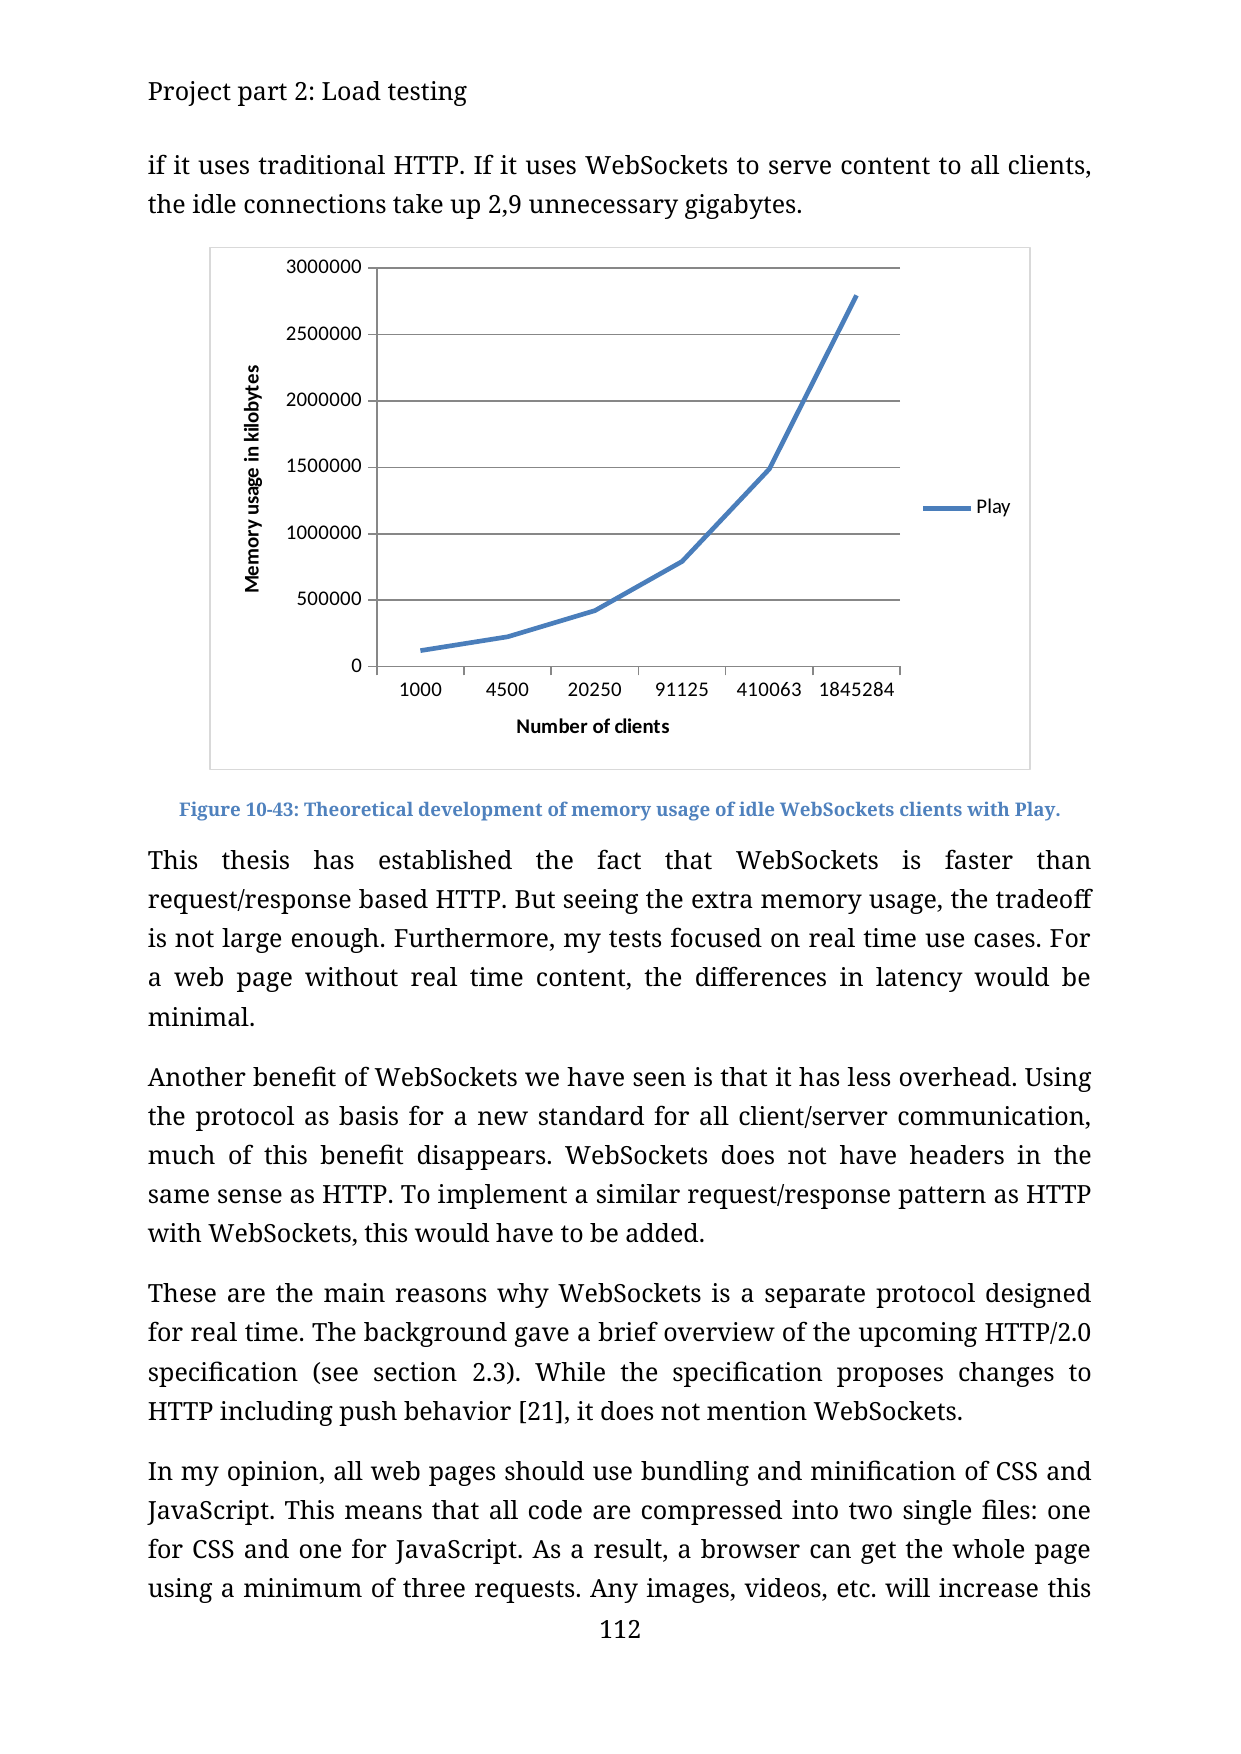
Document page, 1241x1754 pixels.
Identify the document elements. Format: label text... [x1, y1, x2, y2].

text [148, 148, 1092, 221]
text This thesis has established the fact that WebSockets is faster than request/response based HTTP. But seeing the extra memory usage, the tradeoff is not large enough. Furthermore, my tests focused on real time use cases. For a web page without real time content, the differences in latency would be minimal. [148, 843, 1092, 1033]
text Another benefit of WebSockets we have seen is that it has less overhead. Using the protocol as basis for a new standard for all client/server communication, much of this benefit disappears. WebSockets does not have headers in the same sense as HTTP. To implement a similar request/response pattern as HTTP with WebSockets, this would have to be added. [148, 1059, 1092, 1250]
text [148, 1453, 1092, 1605]
text These are the main reasons why WebSockets is a separate protocol designed for real time. The background gave a brief overview of the upcoming HTTP/2.0 specification (see section 2.3). While the specification proposes changes to HTTP including push behavior [21], it does not mention WebSockets. [148, 1276, 1092, 1427]
